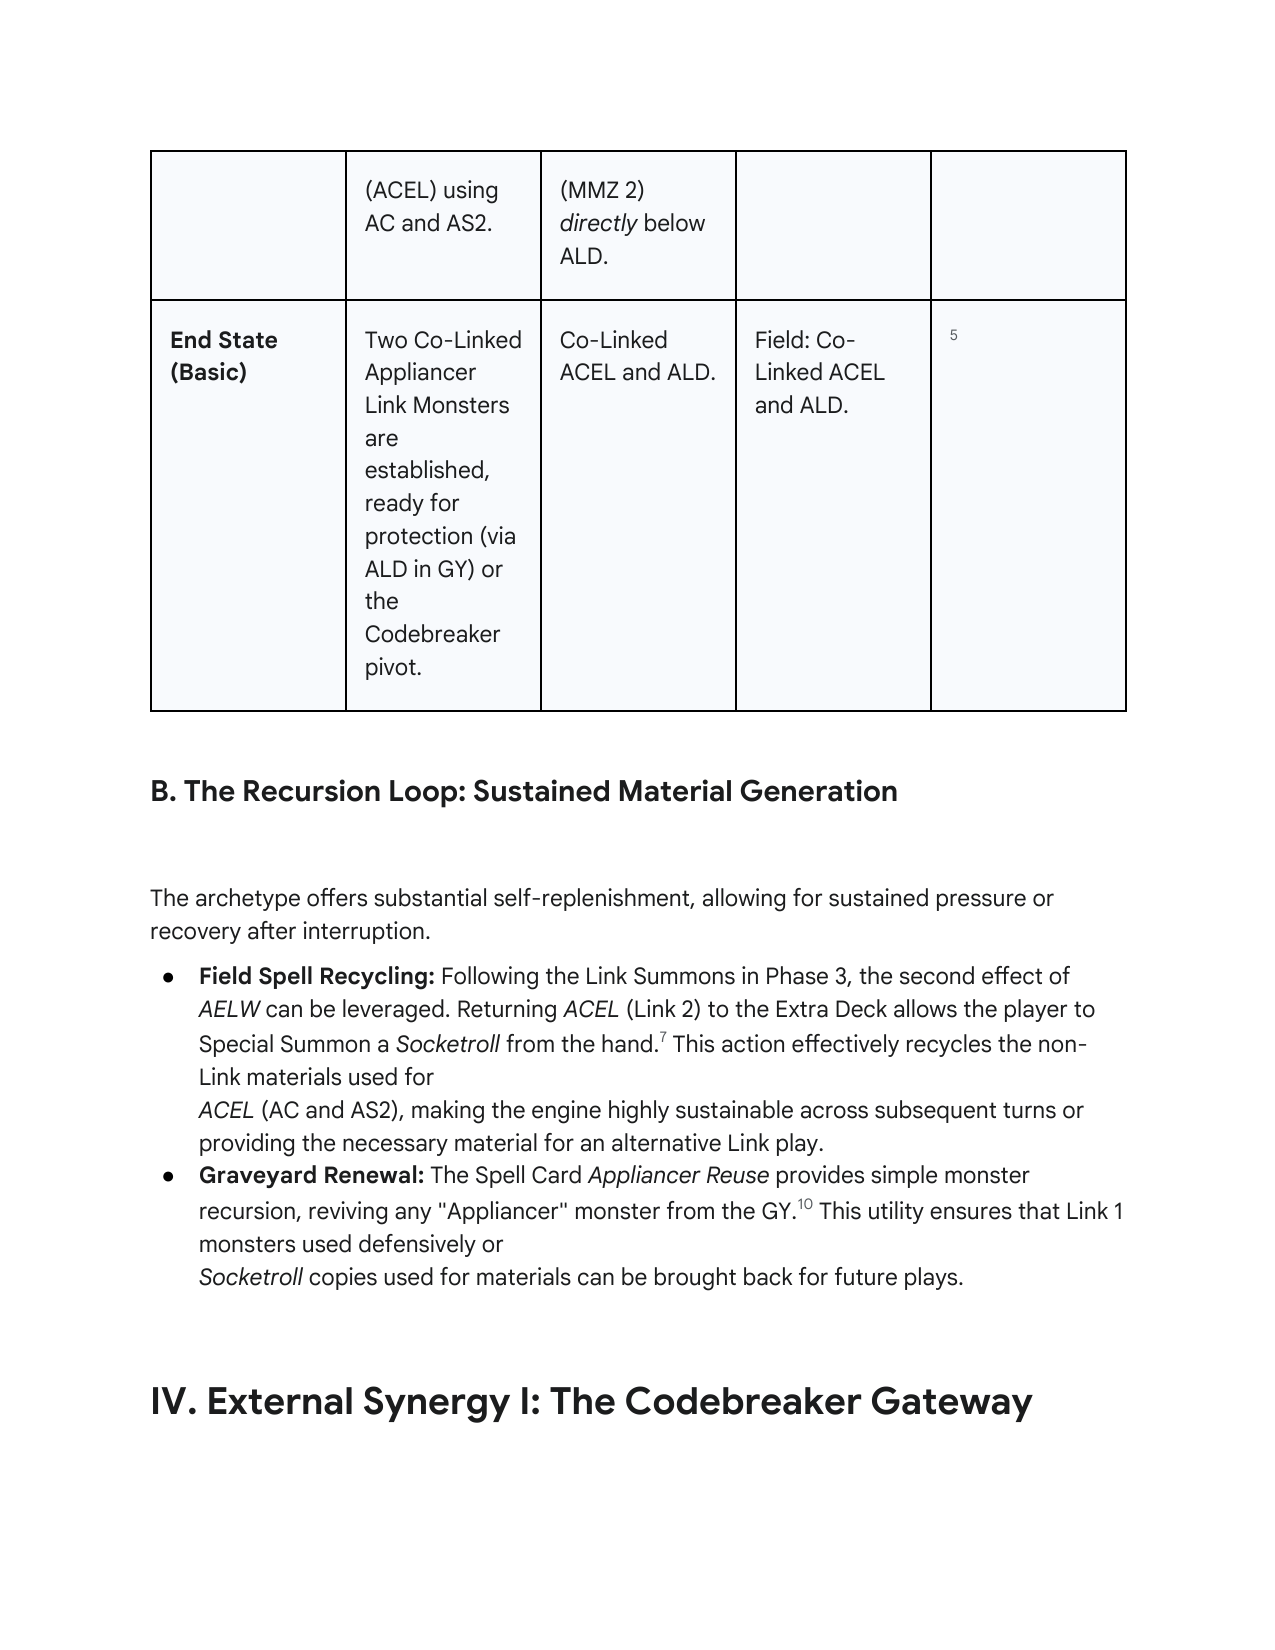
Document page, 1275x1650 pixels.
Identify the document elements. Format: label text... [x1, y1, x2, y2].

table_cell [347, 152, 540, 299]
subtitle IV. External Synergy I: The Codebreaker Gateway [150, 1378, 1125, 1425]
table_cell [542, 152, 735, 299]
text The archetype offers substantial self-replenishment, allowing for sustained pressure or recovery after interruption. [150, 884, 1125, 946]
table_cell Field: Co-Linked ACEL and ALD. [737, 301, 930, 710]
subtitle B. The Recursion Loop: Sustained Material Generation [150, 773, 1125, 809]
table_cell [152, 152, 345, 299]
list Graveyard Renewal: The Spell Card Appliancer Reuse provides simple monster recursion, reviving any "Appliancer" monster from the GY.10 This utility ensures that Link 1 monsters used defensively or Socketroll copies used for materials can be brought back for future plays. [161, 1162, 1125, 1292]
table_cell Two Co-Linked Appliancer Link Monsters are established, ready for protection (via ALD in GY) or the Codebreaker pivot. [347, 301, 540, 710]
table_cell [737, 152, 930, 299]
table_cell 4 [932, 152, 1125, 299]
table_cell End State (Basic) [152, 301, 345, 710]
list Field Spell Recycling: Following the Link Summons in Phase 3, the second effect of AELW can be leveraged. Returning ACEL (Link 2) to the Extra Deck allows the player to Special Summon a Socketroll from the hand.7 This action effectively recycles the non-Link materials used for ACEL (AC and AS2), making the engine highly sustainable across subsequent turns or providing the necessary material for an alternative Link play. [161, 962, 1125, 1158]
table_cell Co-Linked ACEL and ALD. [542, 301, 735, 710]
table_cell 5 [932, 301, 1125, 710]
